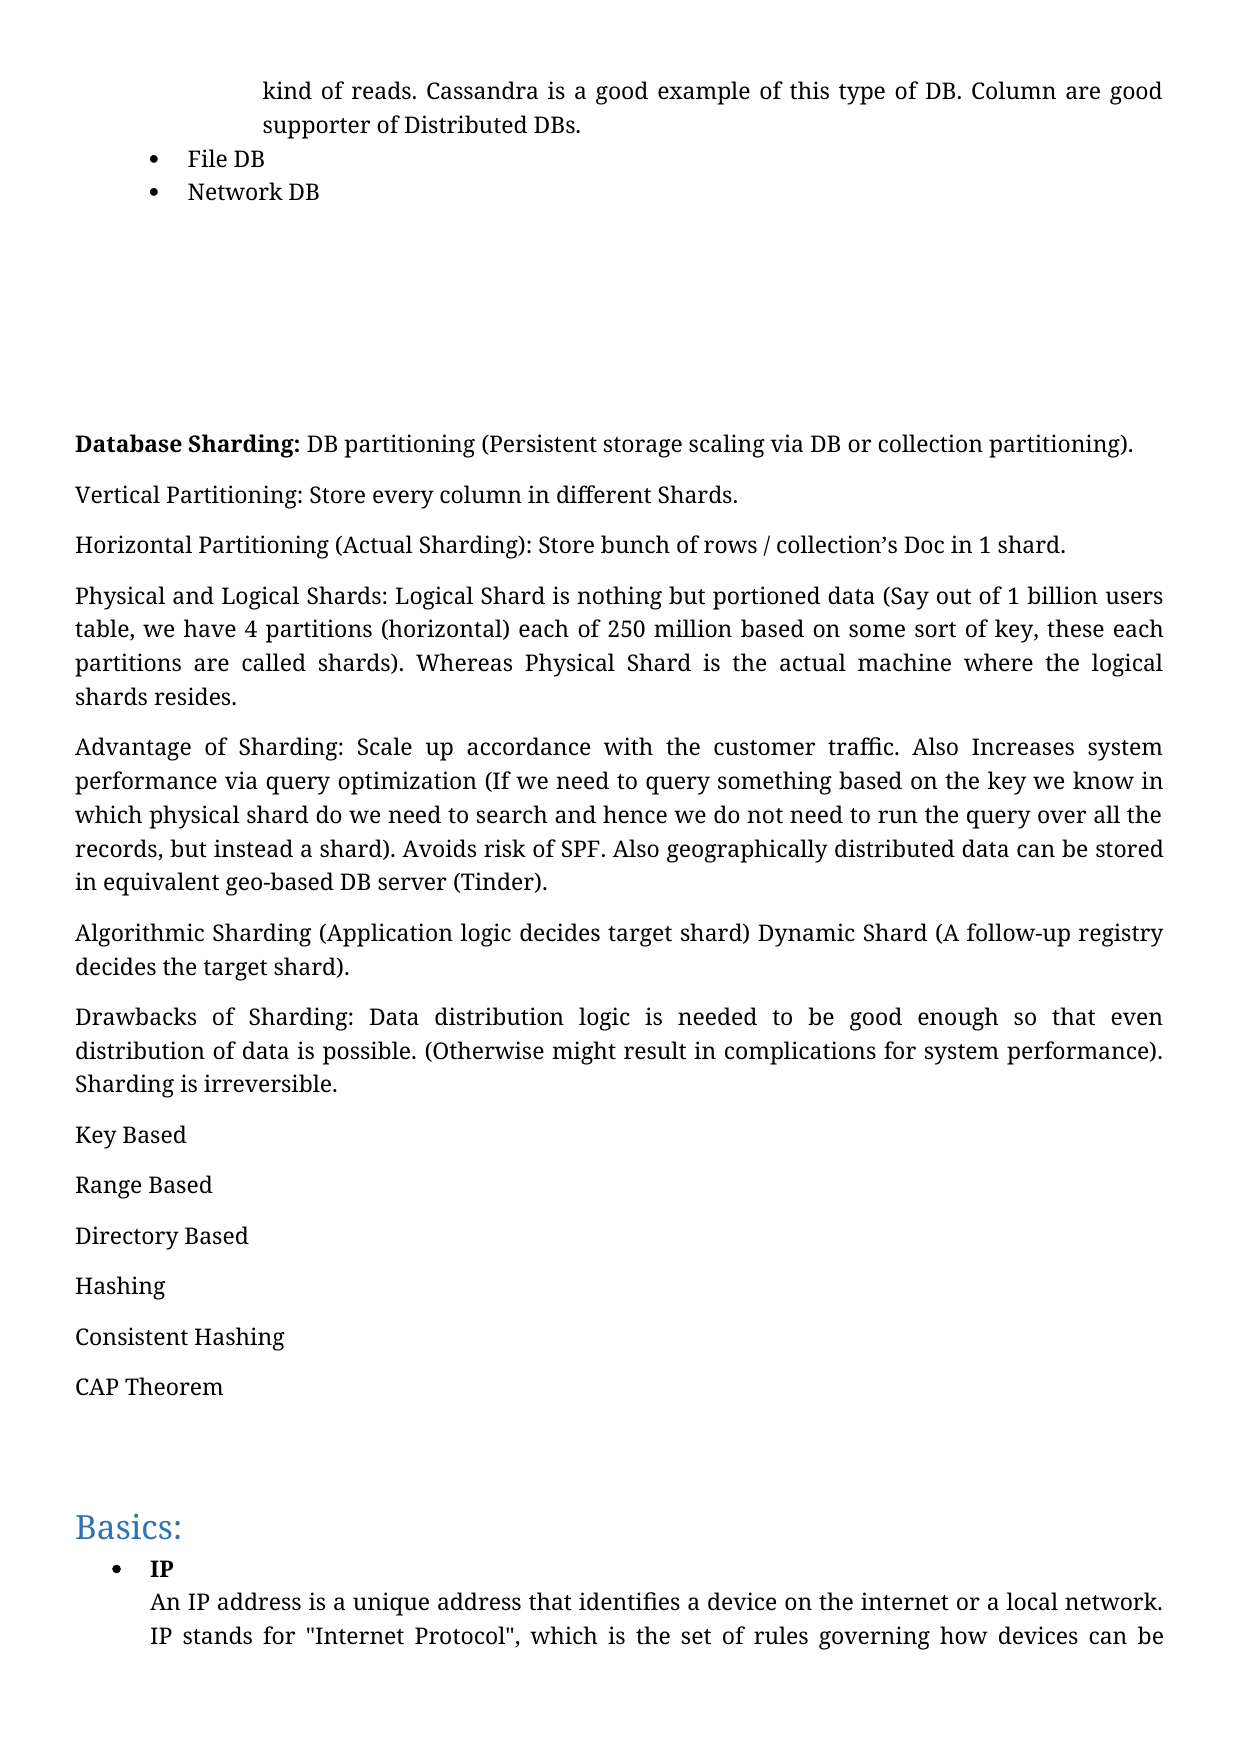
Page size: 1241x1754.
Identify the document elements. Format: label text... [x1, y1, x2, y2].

text Directory Based [75, 1219, 1165, 1251]
text Algorithmic Sharding (Application logic decides target shard) Dynamic Shard (A follow-up registry decides the target shard). [75, 917, 1165, 982]
list IP [112, 1552, 1165, 1584]
list Network DB [150, 176, 1165, 207]
text Vertical Partitioning: Store every column in different Shards. [75, 479, 1165, 510]
text Key Based [75, 1119, 1165, 1150]
text Drawbacks of Sharding: Data distribution logic is needed to be good enough so that even distribution of data is possible. (Otherwise might result in complications for system performance). Sharding is irreversible. [75, 1001, 1165, 1099]
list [150, 1586, 1165, 1651]
text Database Sharding: DB partitioning (Persistent storage scaling via DB or collection partitioning). [75, 428, 1165, 459]
subtitle Basics: [75, 1503, 1165, 1549]
text Horizontal Partitioning (Actual Sharding): Store bunch of rows / collection’s Doc in 1 shard. [75, 529, 1165, 560]
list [225, 75, 1165, 140]
text Physical and Logical Shards: Logical Shard is nothing but portioned data (Say out of 1 billion users table, we have 4 partitions (horizontal) each of 250 million based on some sort of key, these each partitions are called shards). Whereas Physical Shard is the actual machine where the logical shards resides. [75, 579, 1165, 712]
text Range Based [75, 1169, 1165, 1200]
text Advantage of Sharding: Scale up accordance with the customer traffic. Also Increases system performance via query optimization (If we need to query something based on the key we know in which physical shard do we need to search and hence we do not need to run the query over all the records, but instead a shard). Avoids risk of SPF. Also geographically distributed data can be stored in equivalent geo-based DB server (Tinder). [75, 731, 1165, 897]
text CAP Theorem [75, 1371, 1165, 1402]
text Consistent Hashing [75, 1320, 1165, 1352]
text Hashing [75, 1270, 1165, 1301]
list File DB [150, 142, 1165, 174]
